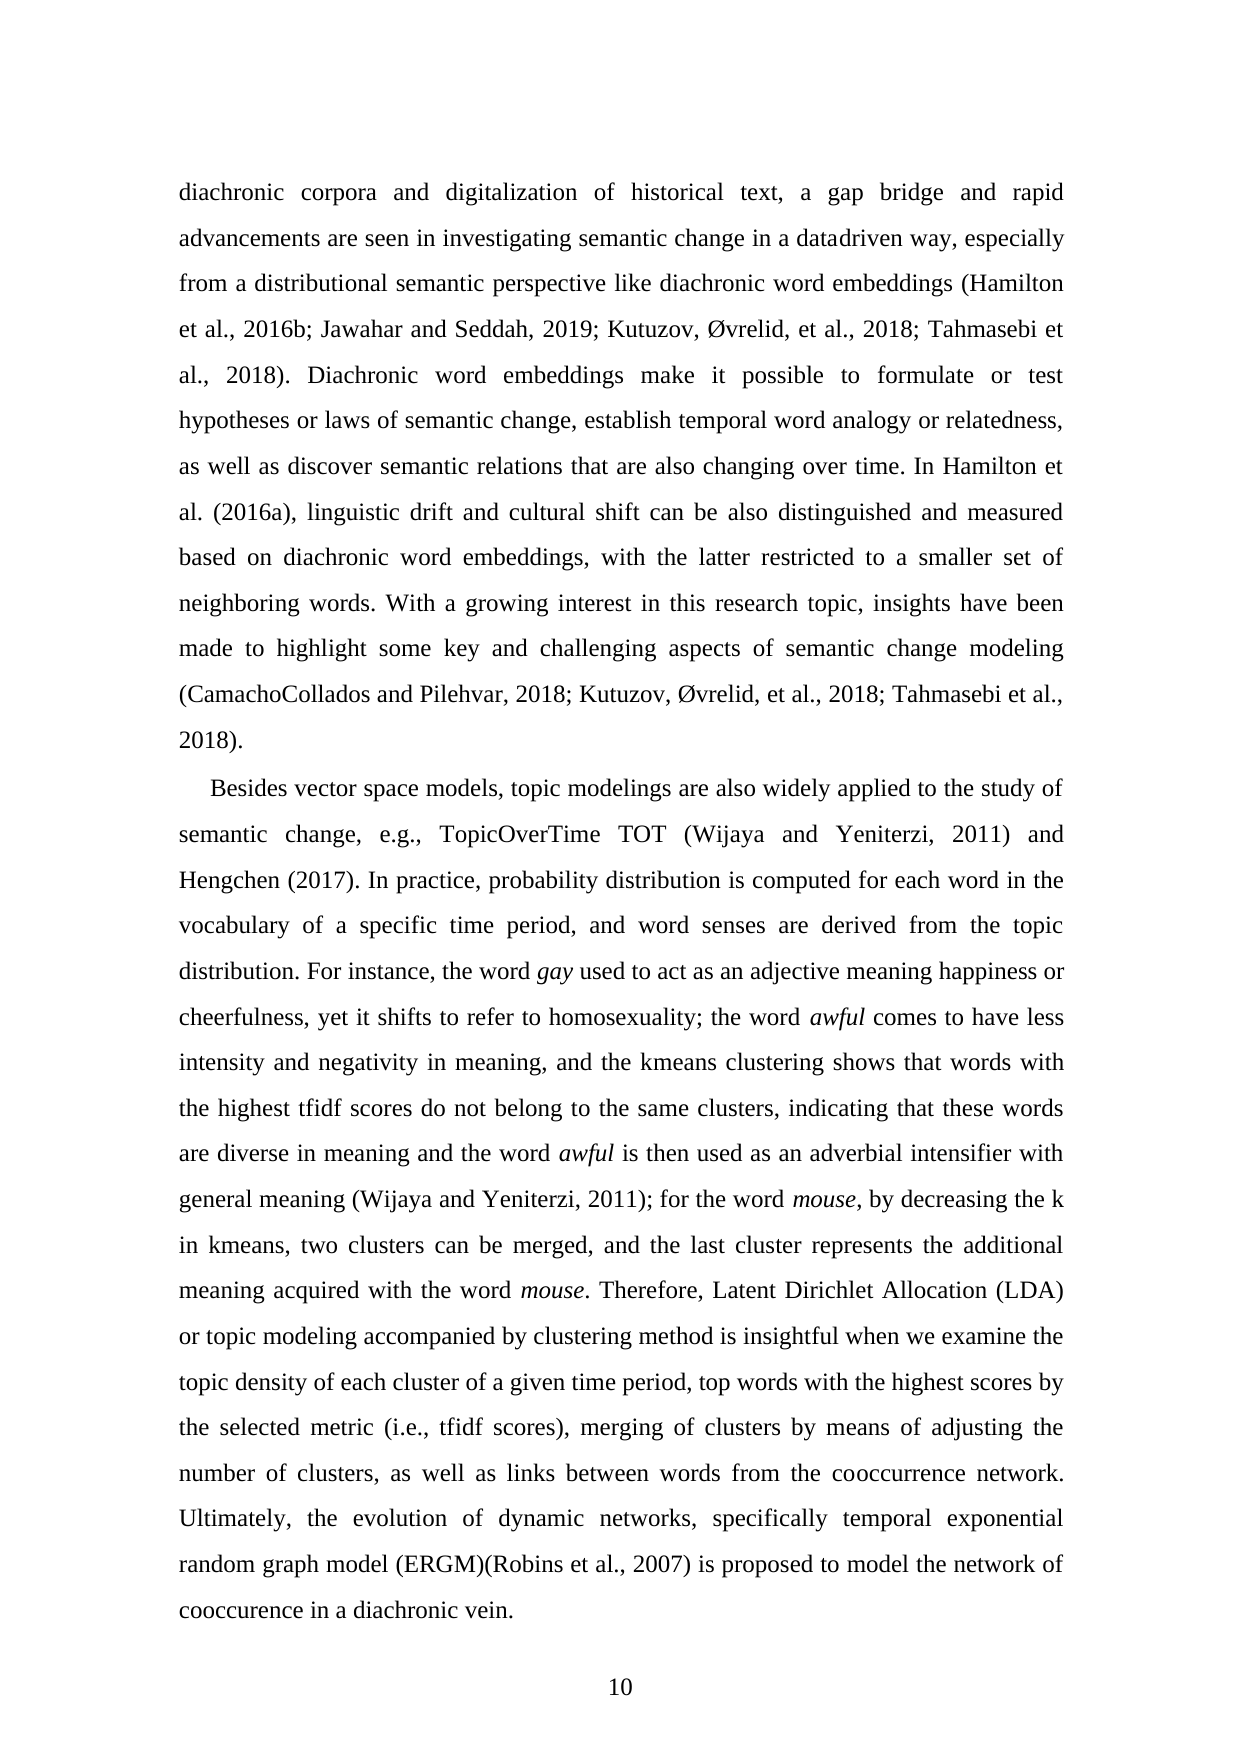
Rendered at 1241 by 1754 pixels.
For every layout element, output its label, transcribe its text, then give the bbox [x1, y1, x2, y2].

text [179, 177, 1064, 753]
text Besides vector space models, topic modelings are also widely applied to the study of semantic change, e.g., Topic­Over­Time TOT (Wijaya and Yeniterzi, 2011) and Hengchen (2017). In practice, probability distribution is computed for each word in the vocabulary of a specific time period, and word senses are derived from the topic distribution. For instance, the word gay used to act as an adjective meaning happiness or cheerfulness, yet it shifts to refer to homosexuality; the word awful comes to have less intensity and negativity in meaning, and the k­means clustering shows that words with the highest tf­idf scores do not belong to the same clusters, indicating that these words are diverse in meaning and the word awful is then used as an adverbial intensifier with general meaning (Wijaya and Yeniterzi, 2011); for the word mouse, by decreasing the k in k­means, two clusters can be merged, and the last cluster represents the additional meaning acquired with the word mouse. Therefore, Latent Dirichlet Allocation (LDA) or topic modeling accompanied by clustering method is insightful when we examine the topic density of each cluster of a given time period, top words with the highest scores by the selected metric (i.e., tf­idf scores), merging of clusters by means of adjusting the number of clusters, as well as links between words from the co­occurrence network. Ultimately, the evolution of dynamic networks, specifically temporal exponential random graph model (ERGM)(Robins et al., 2007) is proposed to model the network of co­occurence in a diachronic vein. [179, 773, 1064, 1623]
